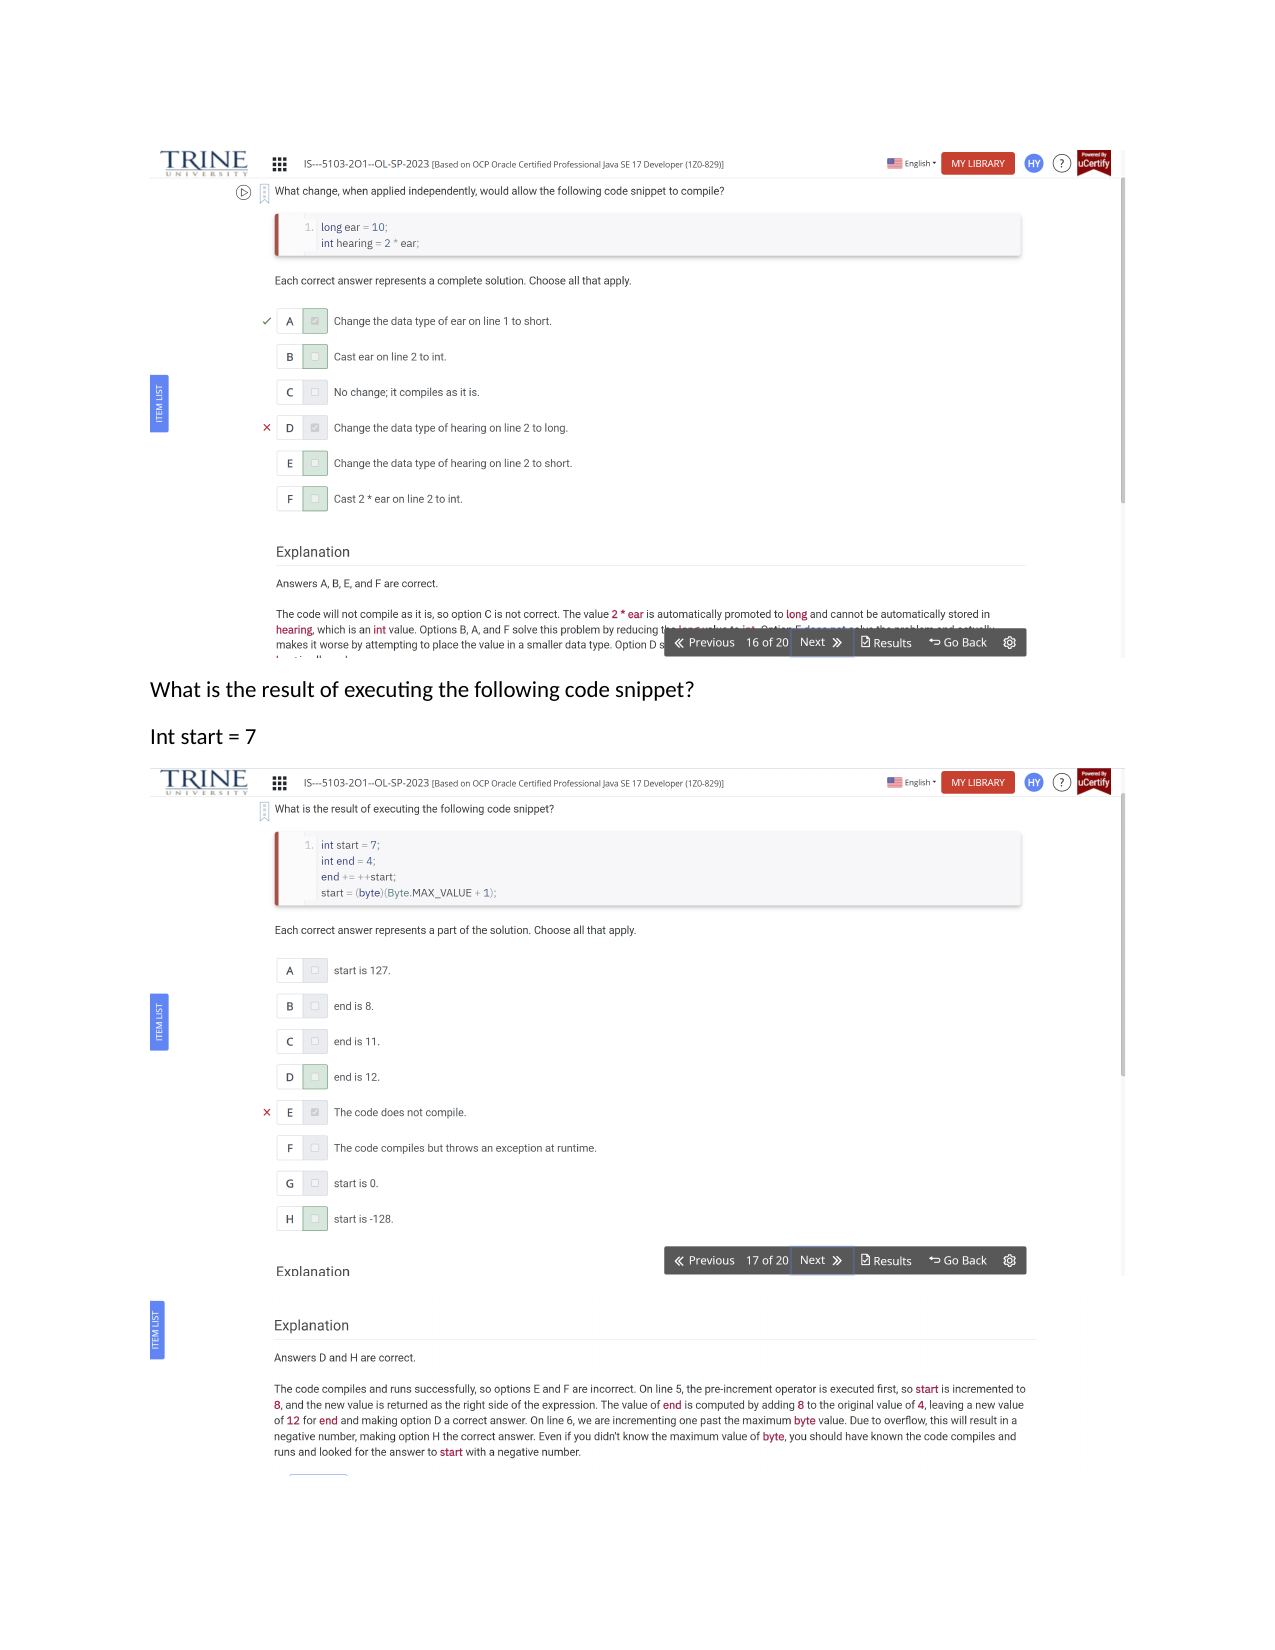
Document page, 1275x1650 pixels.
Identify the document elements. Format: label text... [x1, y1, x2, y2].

picture [150, 150, 1125, 658]
text What is the result of executing the following code snippet? [150, 676, 1125, 704]
picture [150, 1293, 1125, 1476]
text Int start = 7 [150, 722, 1125, 750]
picture [150, 768, 1125, 1276]
